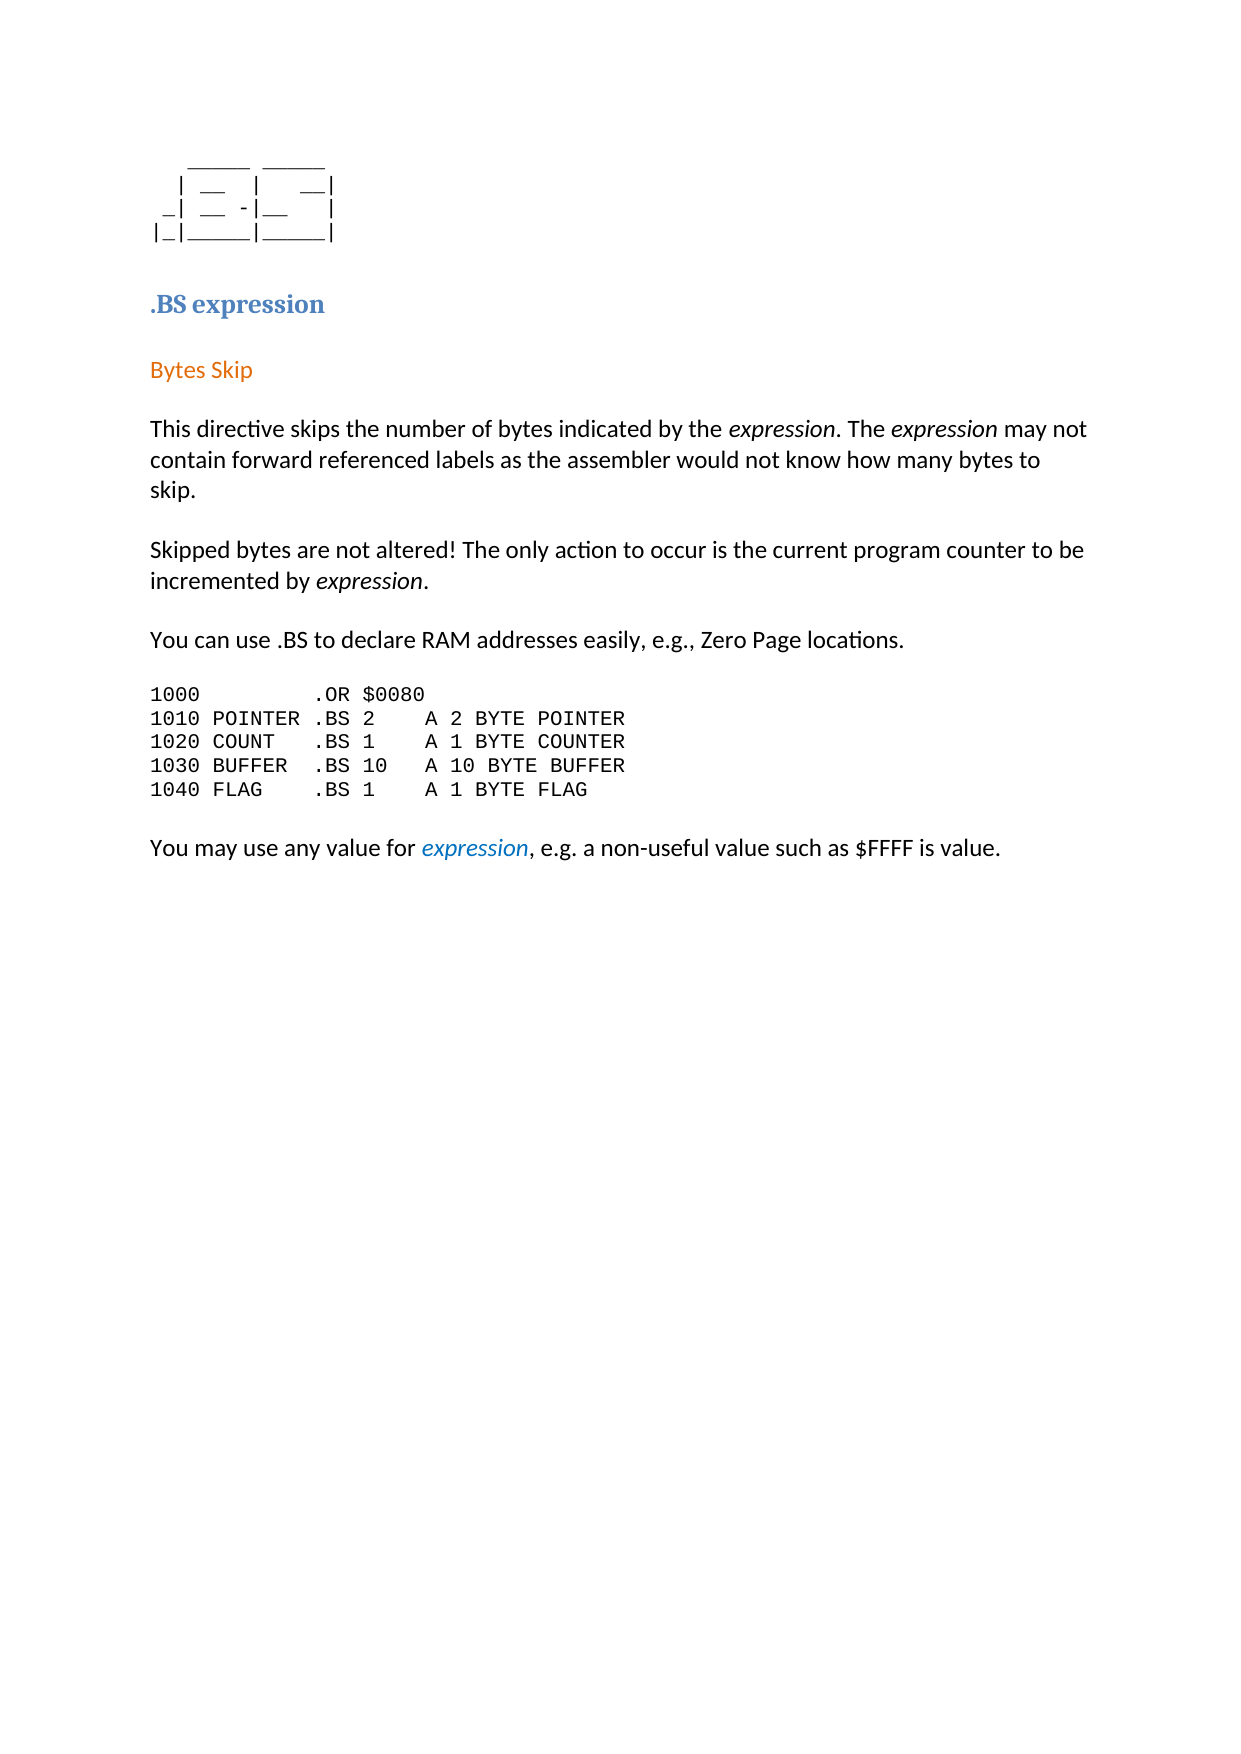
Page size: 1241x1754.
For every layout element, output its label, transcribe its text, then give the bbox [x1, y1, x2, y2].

text You can use .BS to declare RAM addresses easily, e.g., Zero Page locations. [150, 624, 1090, 655]
text You may use any value for expression, e.g. a non-useful value such as $FFFF is value. [150, 832, 1090, 862]
text |_|_____|_____| [150, 221, 1090, 244]
text This directive skips the number of bytes indicated by the expression. The expression may not contain forward referenced labels as the assembler would not know how many bytes to skip. [150, 414, 1090, 505]
subtitle .BS expression [150, 289, 1090, 320]
text Bytes Skip [150, 354, 1090, 384]
text | __ | __| [150, 174, 1090, 197]
text _| __ -|__ | [150, 197, 1090, 221]
text 1010 POINTER .BS 2 A 2 BYTE POINTER [150, 708, 1090, 732]
text 1000 .OR $0080 [150, 684, 1090, 708]
text _____ _____ [150, 150, 1090, 174]
text Skipped bytes are not altered! The only action to occur is the current program counter to be incremented by expression. [150, 534, 1090, 595]
text 1030 BUFFER .BS 10 A 10 BYTE BUFFER [150, 755, 1090, 779]
text 1040 FLAG .BS 1 A 1 BYTE FLAG [150, 779, 1090, 802]
text 1020 COUNT .BS 1 A 1 BYTE COUNTER [150, 732, 1090, 755]
